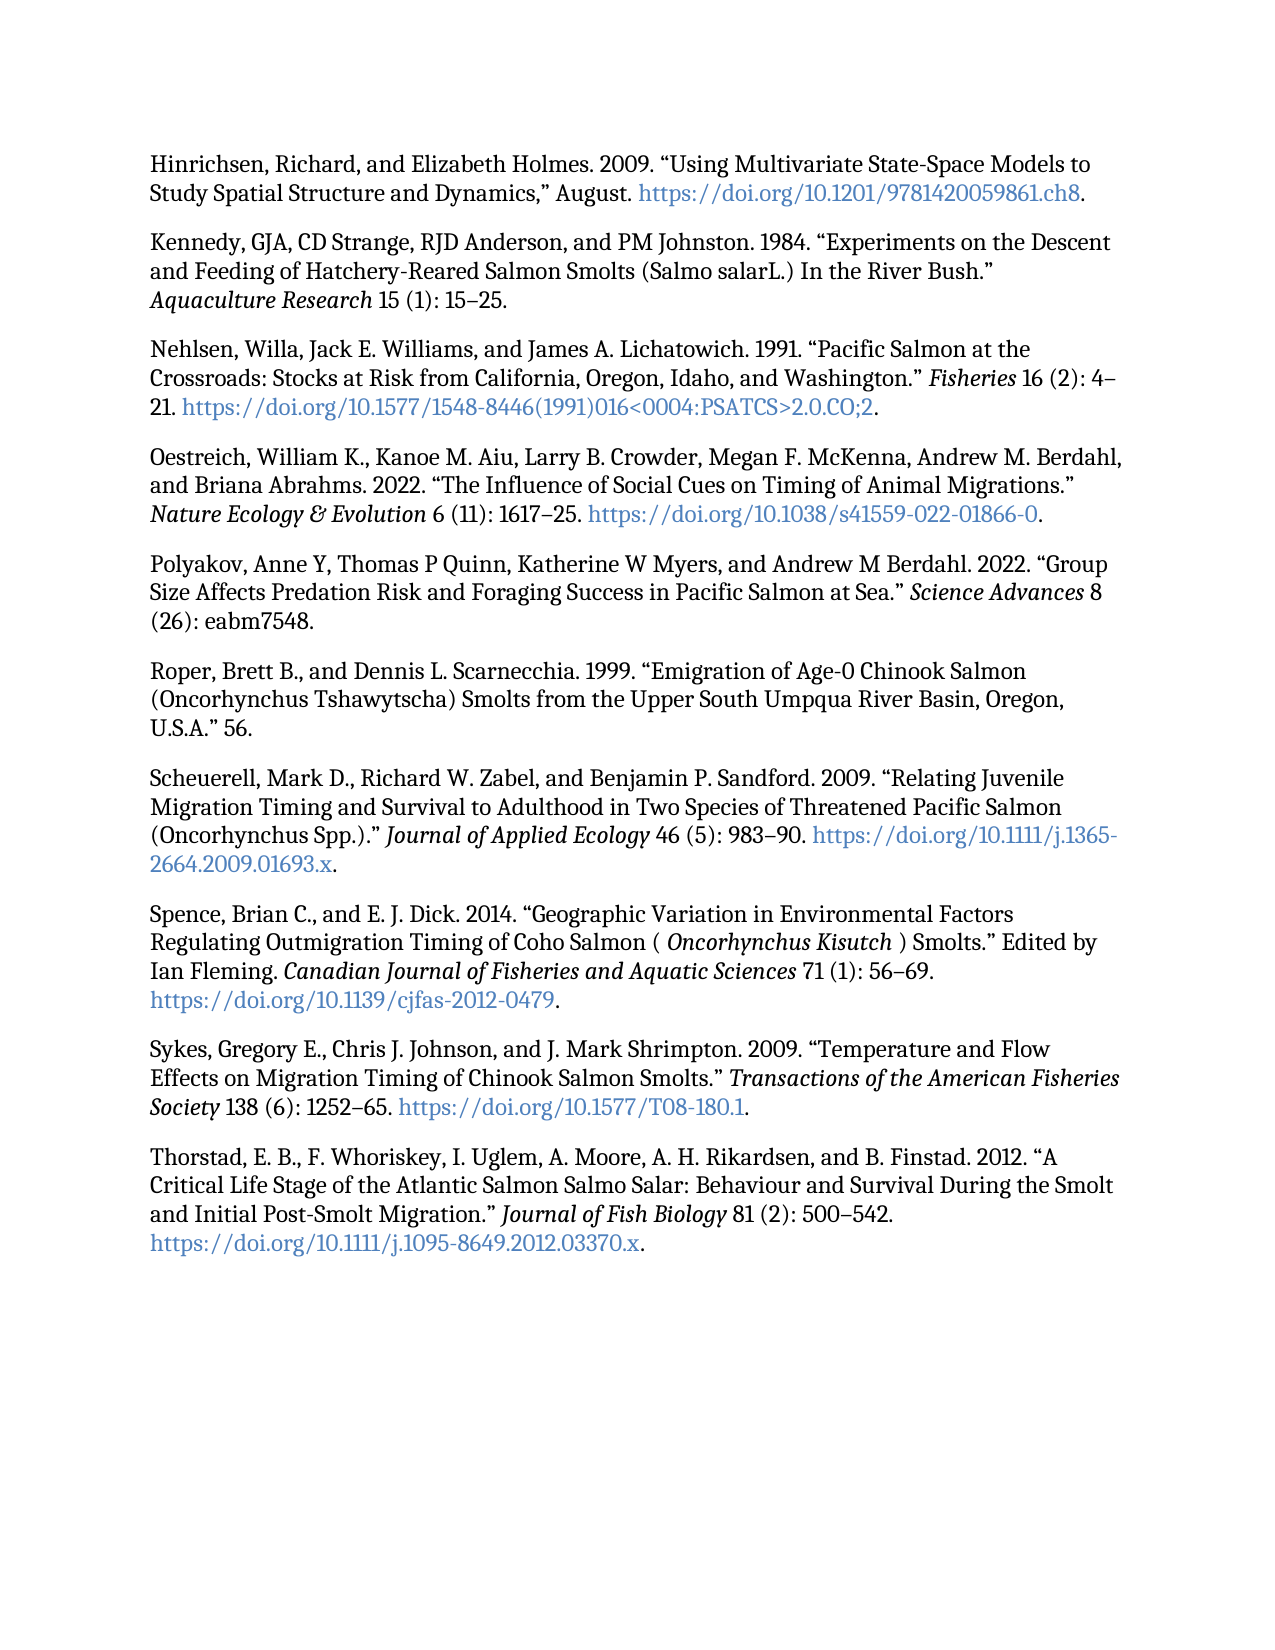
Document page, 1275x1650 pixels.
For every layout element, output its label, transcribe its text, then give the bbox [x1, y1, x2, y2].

text Oestreich, William K., Kanoe M. Aiu, Larry B. Crowder, Megan F. McKenna, Andrew M. Berdahl, and Briana Abrahms. 2022. “The Influence of Social Cues on Timing of Animal Migrations.” Nature Ecology & Evolution 6 (11): 1617–25. https://doi.org/10.1038/s41559-022-01866-0. [150, 442, 1125, 529]
text Kennedy, GJA, CD Strange, RJD Anderson, and PM Johnston. 1984. “Experiments on the Descent and Feeding of Hatchery-Reared Salmon Smolts (Salmo salarL.) In the River Bush.” Aquaculture Research 15 (1): 15–25. [150, 228, 1125, 314]
text Hinrichsen, Richard, and Elizabeth Holmes. 2009. “Using Multivariate State-Space Models to Study Spatial Structure and Dynamics,” August. https://doi.org/10.1201/9781420059861.ch8. [150, 150, 1125, 207]
text Thorstad, E. B., F. Whoriskey, I. Uglem, A. Moore, A. H. Rikardsen, and B. Finstad. 2012. “A Critical Life Stage of the Atlantic Salmon Salmo Salar: Behaviour and Survival During the Smolt and Initial Post-Smolt Migration.” Journal of Fish Biology 81 (2): 500–542. https://doi.org/10.1111/j.1095-8649.2012.03370.x. [150, 1142, 1125, 1257]
text Sykes, Gregory E., Chris J. Johnson, and J. Mark Shrimpton. 2009. “Temperature and Flow Effects on Migration Timing of Chinook Salmon Smolts.” Transactions of the American Fisheries Society 138 (6): 1252–65. https://doi.org/10.1577/T08-180.1. [150, 1035, 1125, 1122]
text Scheuerell, Mark D., Richard W. Zabel, and Benjamin P. Sandford. 2009. “Relating Juvenile Migration Timing and Survival to Adulthood in Two Species of Threatened Pacific Salmon (Oncorhynchus Spp.).” Journal of Applied Ecology 46 (5): 983–90. https://doi.org/10.1111/j.1365-2664.2009.01693.x. [150, 764, 1125, 879]
text Nehlsen, Willa, Jack E. Williams, and James A. Lichatowich. 1991. “Pacific Salmon at the Crossroads: Stocks at Risk from California, Oregon, Idaho, and Washington.” Fisheries 16 (2): 4–21. https://doi.org/10.1577/1548-8446(1991)016<0004:PSATCS>2.0.CO;2. [150, 335, 1125, 422]
text Polyakov, Anne Y, Thomas P Quinn, Katherine W Myers, and Andrew M Berdahl. 2022. “Group Size Affects Predation Risk and Foraging Success in Pacific Salmon at Sea.” Science Advances 8 (26): eabm7548. [150, 549, 1125, 636]
text Roper, Brett B., and Dennis L. Scarnecchia. 1999. “Emigration of Age-0 Chinook Salmon (Oncorhynchus Tshawytscha) Smolts from the Upper South Umpqua River Basin, Oregon, U.S.A.” 56. [150, 657, 1125, 743]
text Spence, Brian C., and E. J. Dick. 2014. “Geographic Variation in Environmental Factors Regulating Outmigration Timing of Coho Salmon ( Oncorhynchus Kisutch ) Smolts.” Edited by Ian Fleming. Canadian Journal of Fisheries and Aquatic Sciences 71 (1): 56–69. https://doi.org/10.1139/cjfas-2012-0479. [150, 899, 1125, 1014]
